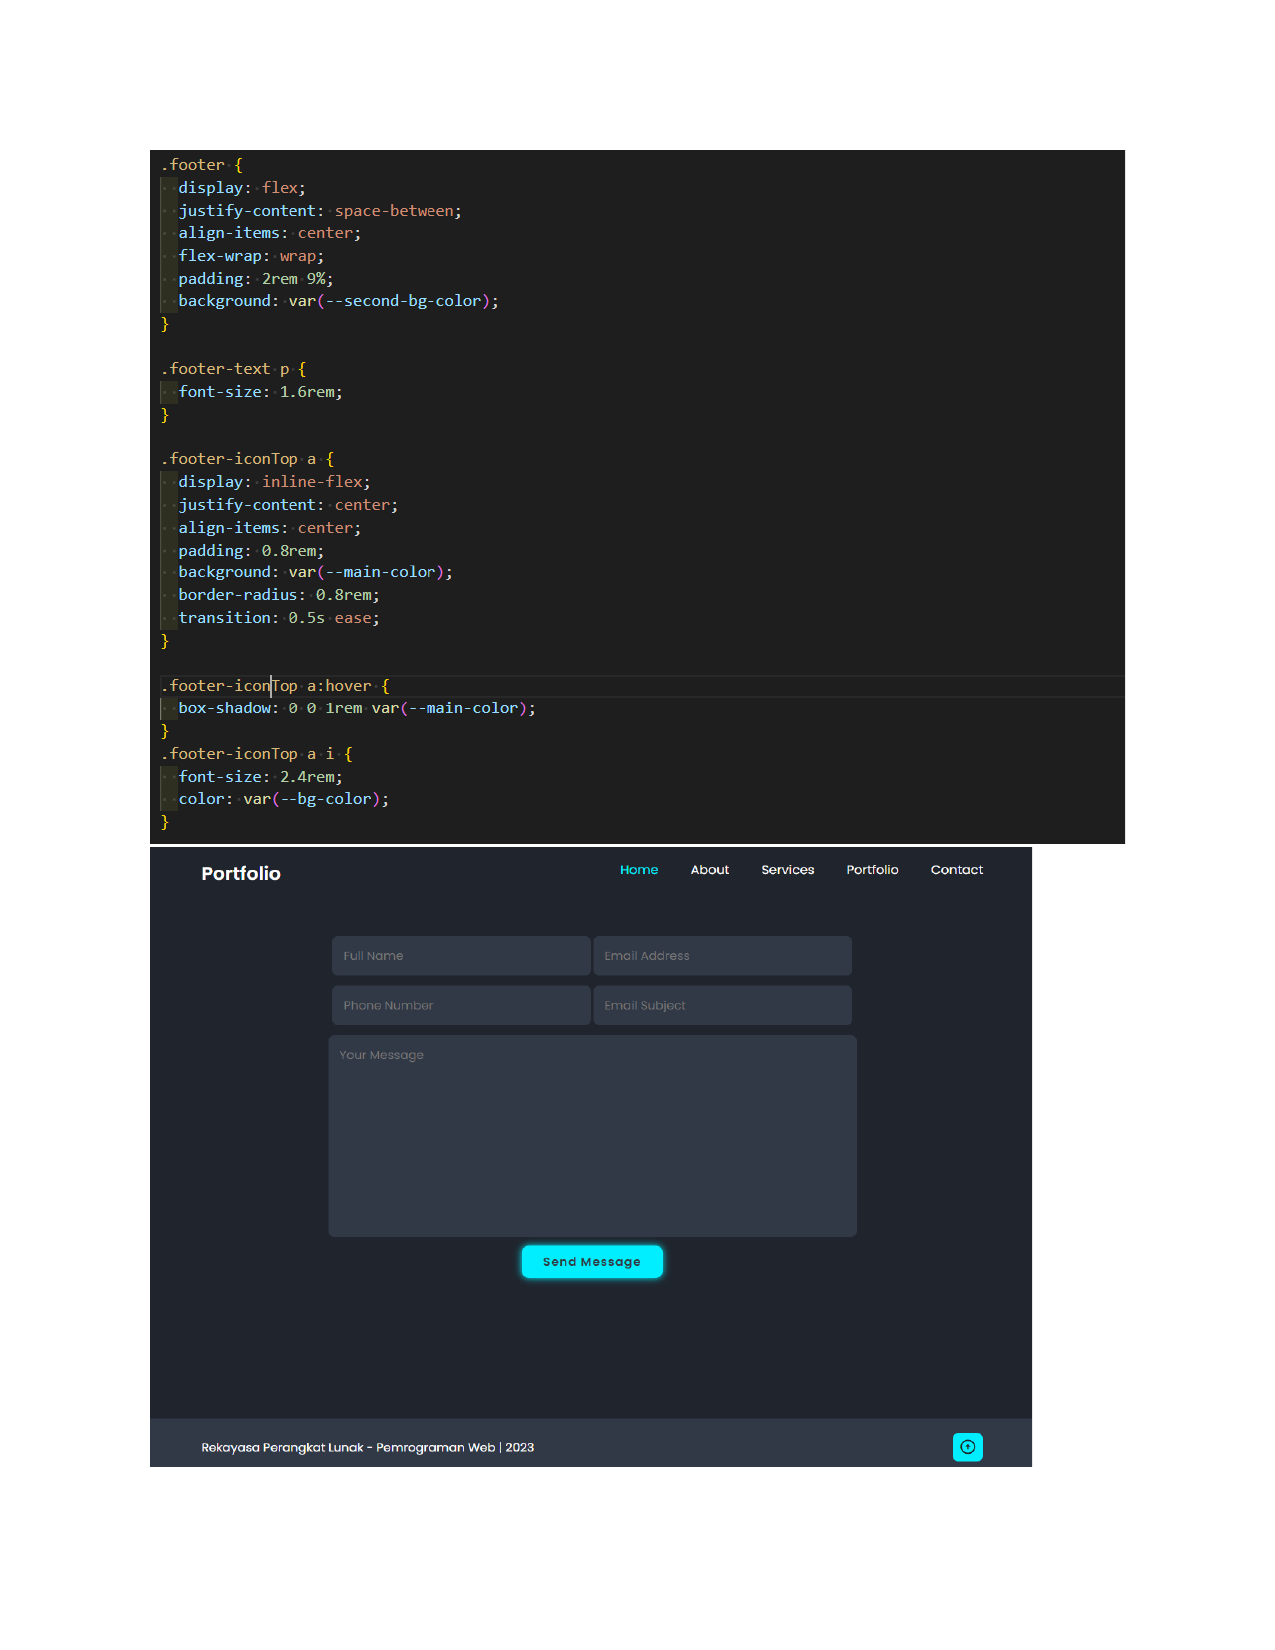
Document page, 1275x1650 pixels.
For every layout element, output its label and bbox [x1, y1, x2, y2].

picture [150, 847, 1033, 1467]
picture [150, 150, 1125, 844]
